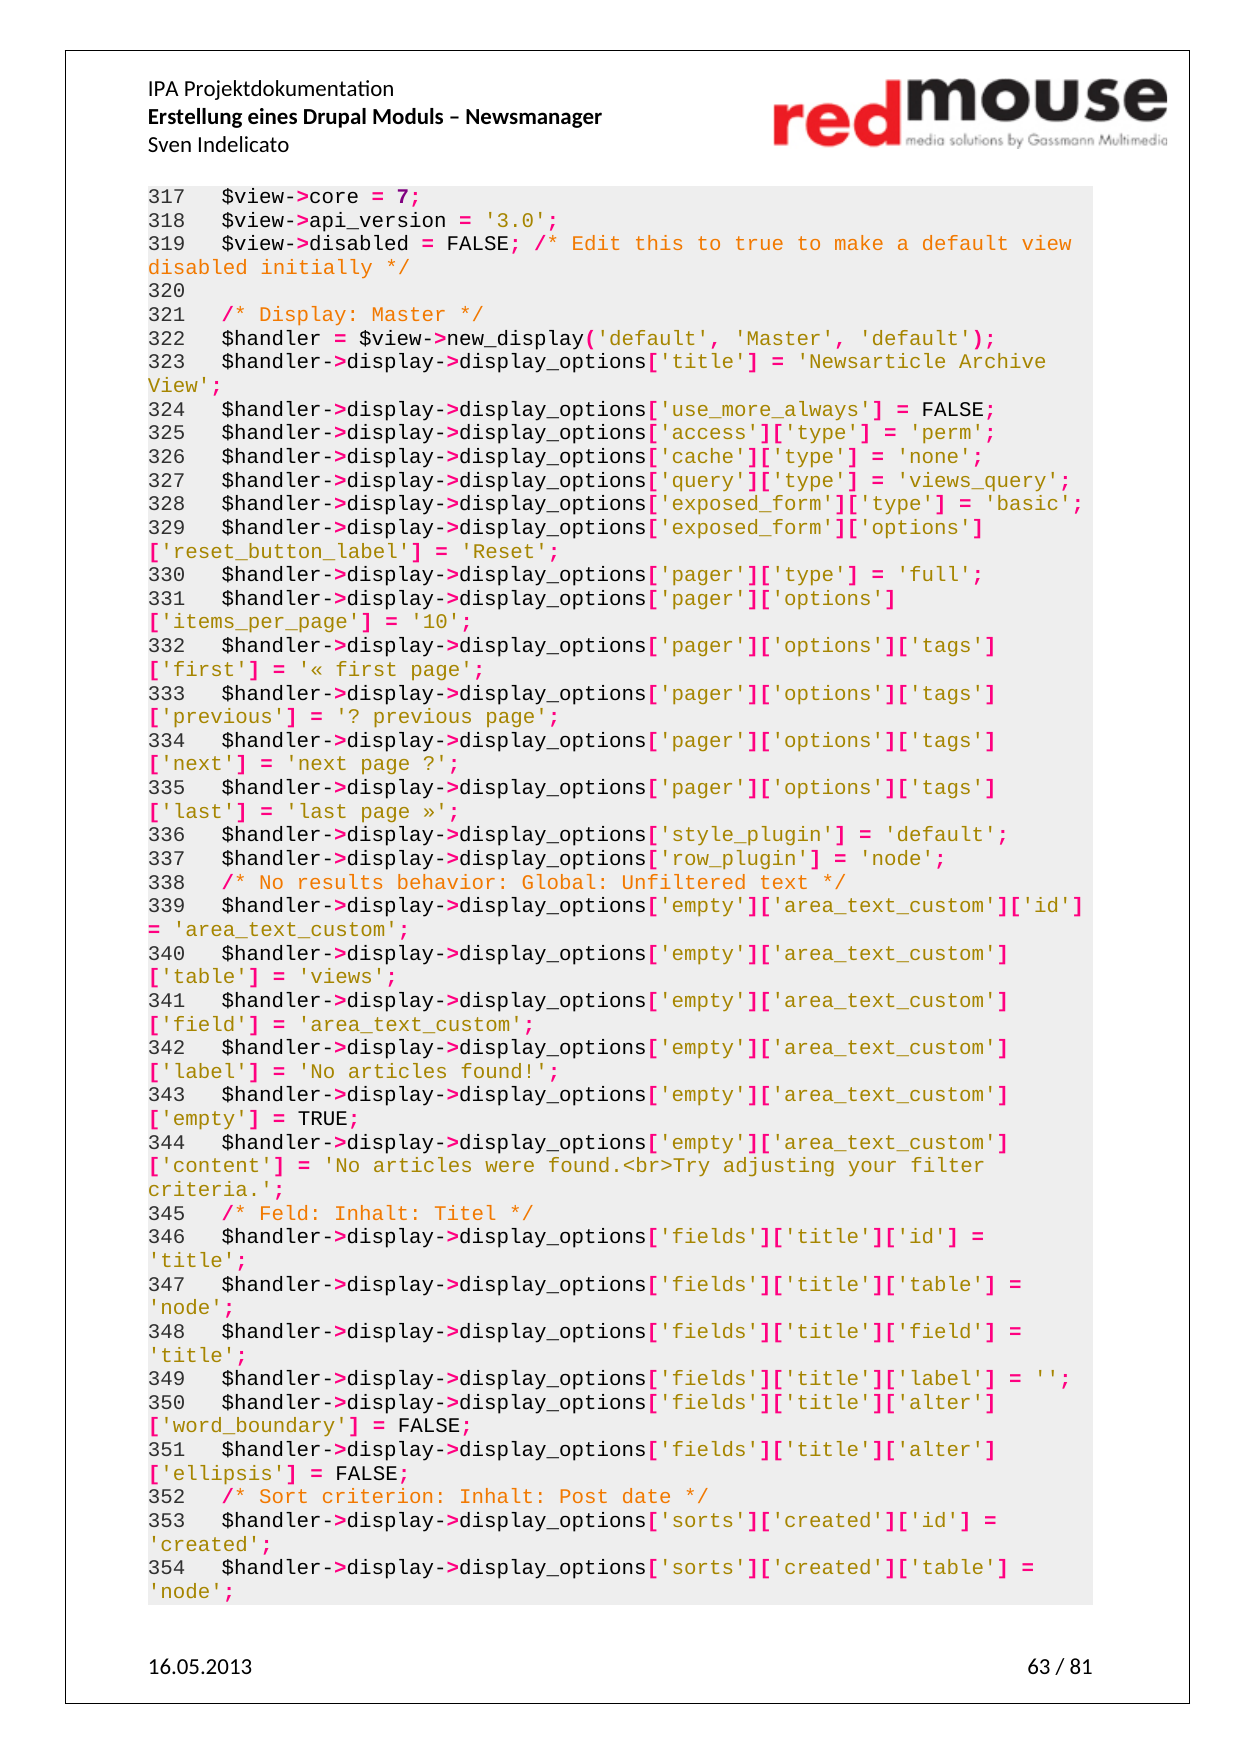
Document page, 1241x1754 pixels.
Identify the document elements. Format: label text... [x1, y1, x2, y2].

text 334 $handler->display->display_options['pager']['options']['tags']['next'] = 'next page ?'; [148, 730, 1093, 777]
text 324 $handler->display->display_options['use_more_always'] = FALSE; [148, 399, 1093, 422]
text 318 $view->api_version = '3.0'; [148, 209, 1093, 233]
text 322 $handler = $view->new_display('default', 'Master', 'default'); [148, 328, 1093, 351]
text 351 $handler->display->display_options['fields']['title']['alter']['ellipsis'] = FALSE; [148, 1439, 1093, 1486]
picture [773, 78, 1168, 149]
text 347 $handler->display->display_options['fields']['title']['table'] = 'node'; [148, 1274, 1093, 1321]
text 354 $handler->display->display_options['sorts']['created']['table'] = 'node'; [148, 1557, 1093, 1605]
text 325 $handler->display->display_options['access']['type'] = 'perm'; [148, 422, 1093, 446]
text 339 $handler->display->display_options['empty']['area_text_custom']['id'] = 'area_text_custom'; [148, 895, 1093, 943]
text 346 $handler->display->display_options['fields']['title']['id'] = 'title'; [148, 1226, 1093, 1274]
text 319 $view->disabled = FALSE; /* Edit this to true to make a default view disabled initially */ [148, 233, 1093, 281]
text 352 /* Sort criterion: Inhalt: Post date */ [148, 1486, 1093, 1510]
text 341 $handler->display->display_options['empty']['area_text_custom']['field'] = 'area_text_custom'; [148, 990, 1093, 1037]
text 353 $handler->display->display_options['sorts']['created']['id'] = 'created'; [148, 1510, 1093, 1557]
text 336 $handler->display->display_options['style_plugin'] = 'default'; [148, 824, 1093, 848]
text 321 /* Display: Master */ [148, 304, 1093, 328]
text 335 $handler->display->display_options['pager']['options']['tags']['last'] = 'last page »'; [148, 777, 1093, 824]
text 320 [148, 281, 1093, 304]
text 331 $handler->display->display_options['pager']['options']['items_per_page'] = '10'; [148, 588, 1093, 635]
text 329 $handler->display->display_options['exposed_form']['options']['reset_button_label'] = 'Reset'; [148, 517, 1093, 564]
text 332 $handler->display->display_options['pager']['options']['tags']['first'] = '« first page'; [148, 635, 1093, 682]
text 345 /* Feld: Inhalt: Titel */ [148, 1203, 1093, 1226]
text 317 $view->core = 7; [148, 186, 1093, 209]
text 338 /* No results behavior: Global: Unfiltered text */ [148, 872, 1093, 895]
text 343 $handler->display->display_options['empty']['area_text_custom']['empty'] = TRUE; [148, 1084, 1093, 1132]
text 323 $handler->display->display_options['title'] = 'Newsarticle Archive View'; [148, 351, 1093, 399]
text 348 $handler->display->display_options['fields']['title']['field'] = 'title'; [148, 1321, 1093, 1368]
text 328 $handler->display->display_options['exposed_form']['type'] = 'basic'; [148, 493, 1093, 517]
text 327 $handler->display->display_options['query']['type'] = 'views_query'; [148, 470, 1093, 493]
text 326 $handler->display->display_options['cache']['type'] = 'none'; [148, 446, 1093, 470]
text 344 $handler->display->display_options['empty']['area_text_custom']['content'] = 'No articles were found.<br>Try adjusting your filter criteria.'; [148, 1132, 1093, 1203]
text 330 $handler->display->display_options['pager']['type'] = 'full'; [148, 564, 1093, 588]
text 350 $handler->display->display_options['fields']['title']['alter']['word_boundary'] = FALSE; [148, 1392, 1093, 1439]
text 337 $handler->display->display_options['row_plugin'] = 'node'; [148, 848, 1093, 872]
text 333 $handler->display->display_options['pager']['options']['tags']['previous'] = '? previous page'; [148, 682, 1093, 730]
text 342 $handler->display->display_options['empty']['area_text_custom']['label'] = 'No articles found!'; [148, 1037, 1093, 1084]
text 349 $handler->display->display_options['fields']['title']['label'] = ''; [148, 1368, 1093, 1392]
text 340 $handler->display->display_options['empty']['area_text_custom']['table'] = 'views'; [148, 943, 1093, 990]
